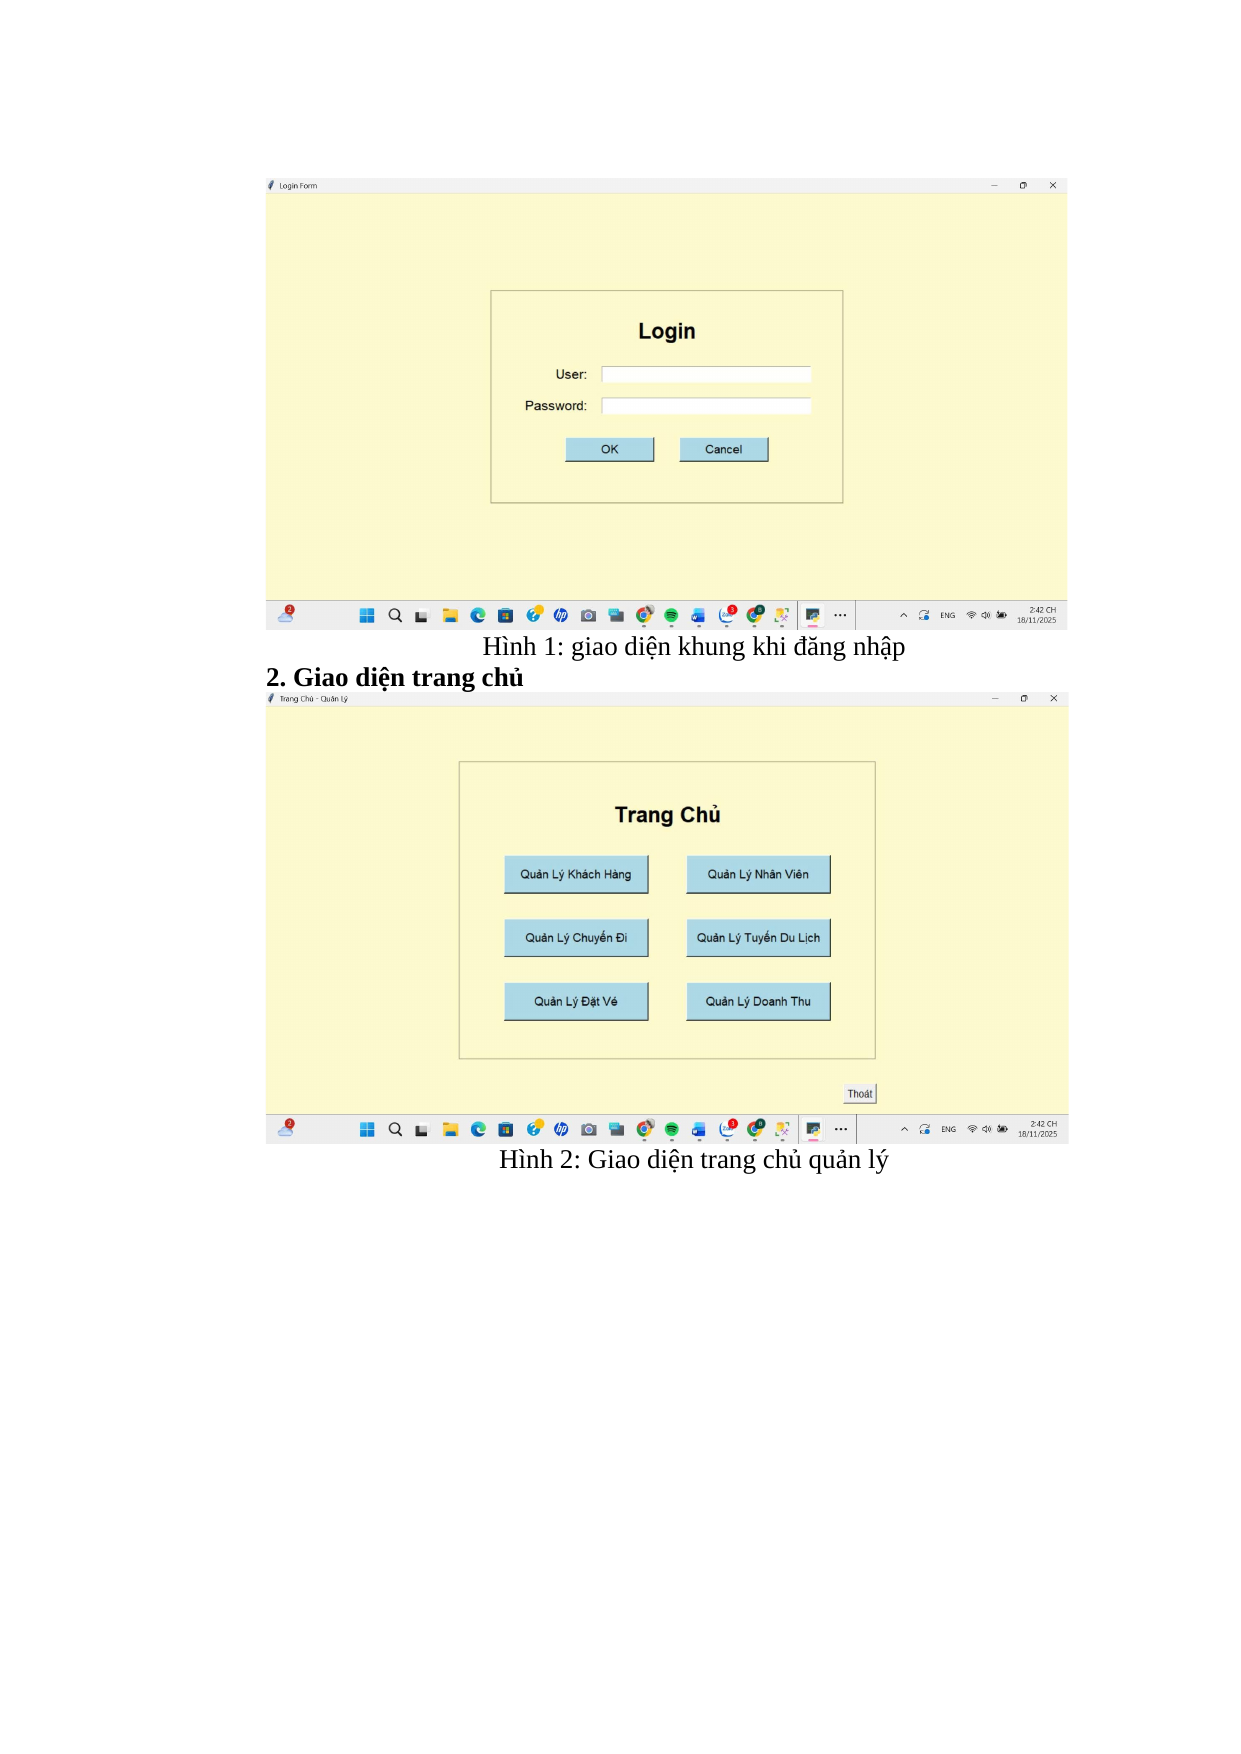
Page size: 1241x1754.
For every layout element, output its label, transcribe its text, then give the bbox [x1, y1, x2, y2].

text Hình 2: Giao diện trang chủ quản lý [236, 1144, 1122, 1175]
text Hình 1: giao diện khung khi đăng nhập [236, 630, 1122, 661]
picture [265, 692, 1069, 1144]
text 2. Giao diện trang chủ [236, 661, 1122, 692]
picture [265, 178, 1068, 630]
